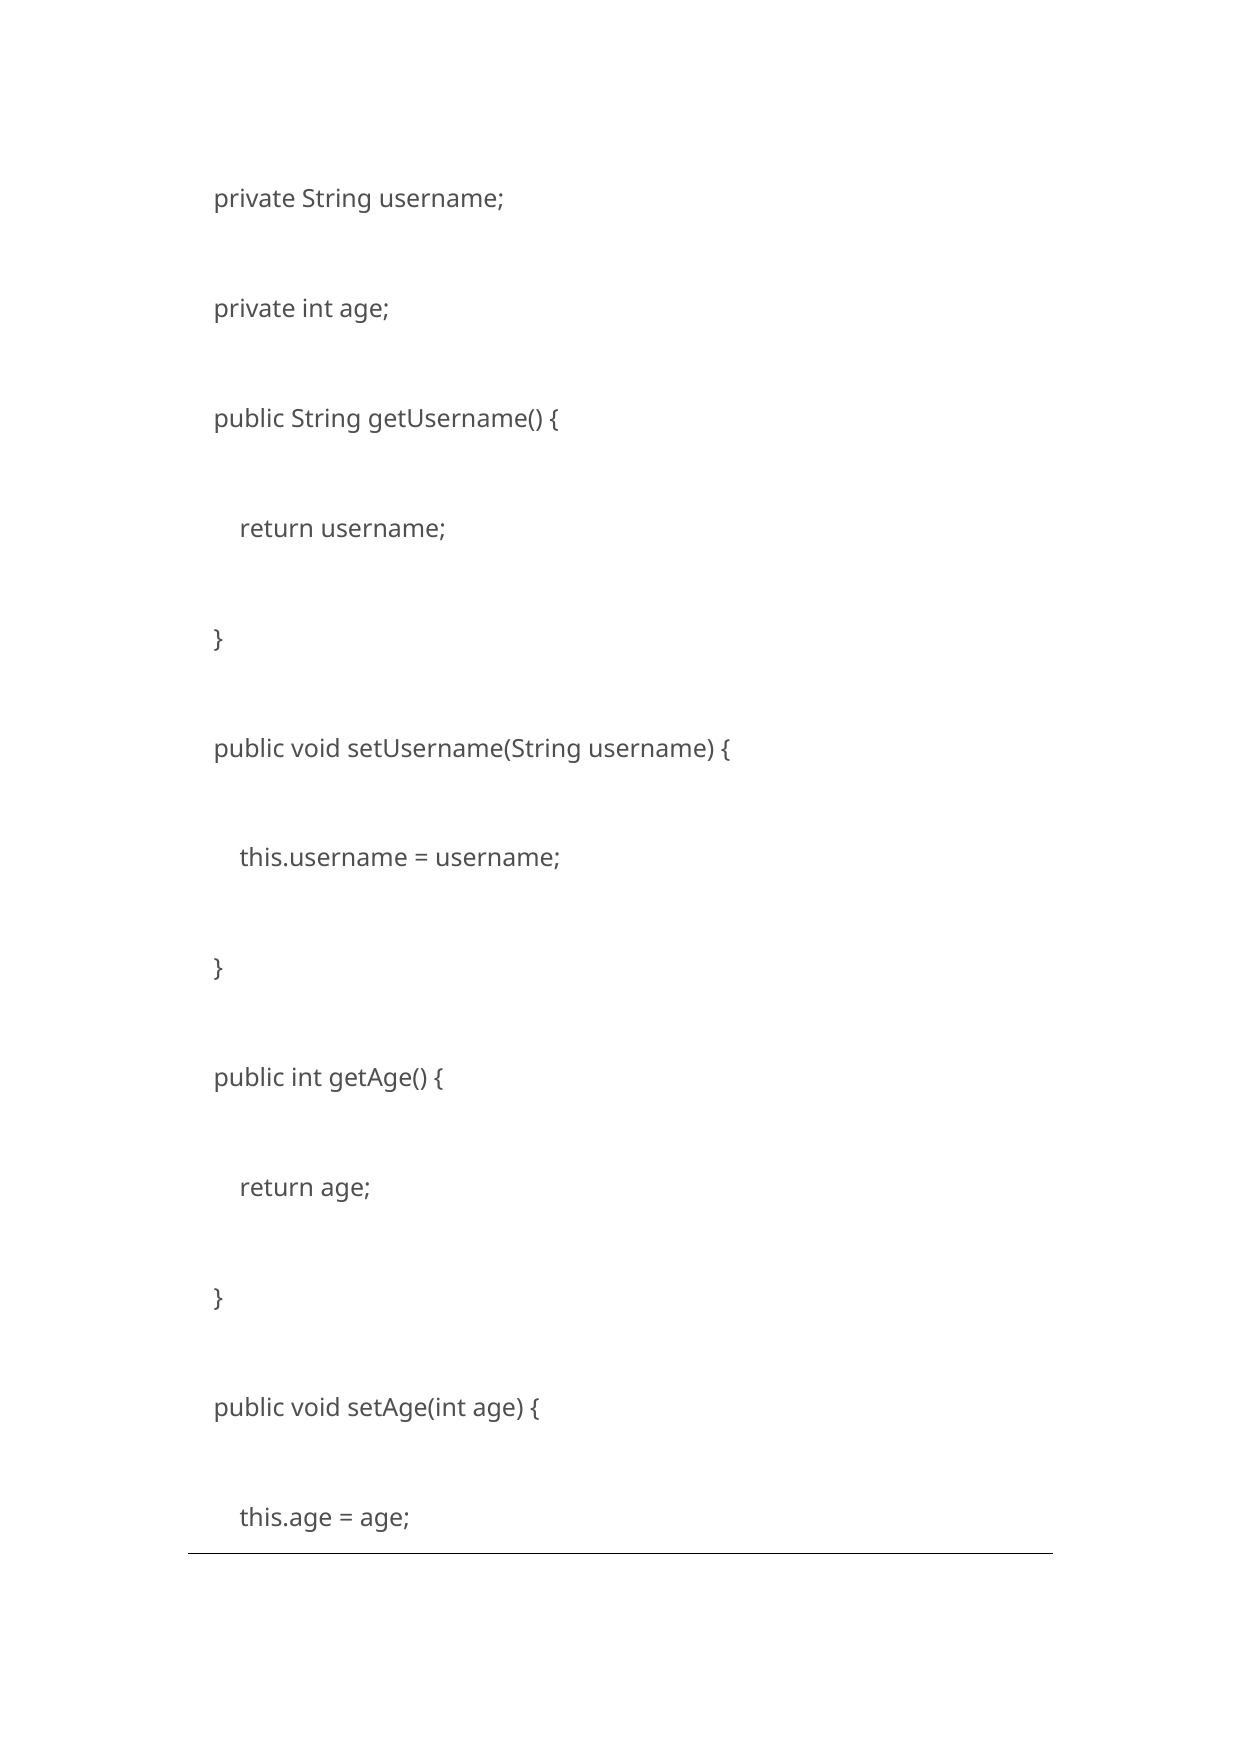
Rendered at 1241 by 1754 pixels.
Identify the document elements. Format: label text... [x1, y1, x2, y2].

text return age; [187, 1153, 1053, 1221]
text } [187, 1263, 1053, 1331]
text } [187, 603, 1053, 671]
text public void setAge(int age) { [187, 1373, 1053, 1441]
text public void setUsername(String username) { [187, 713, 1053, 781]
text return username; [187, 493, 1053, 561]
text this.age = age; [187, 1483, 1053, 1554]
text } [187, 933, 1053, 1001]
text private String username; [187, 164, 1053, 232]
text private int age; [187, 274, 1053, 342]
text public String getUsername() { [187, 384, 1053, 452]
text public int getAge() { [187, 1043, 1053, 1111]
text this.username = username; [187, 823, 1053, 891]
